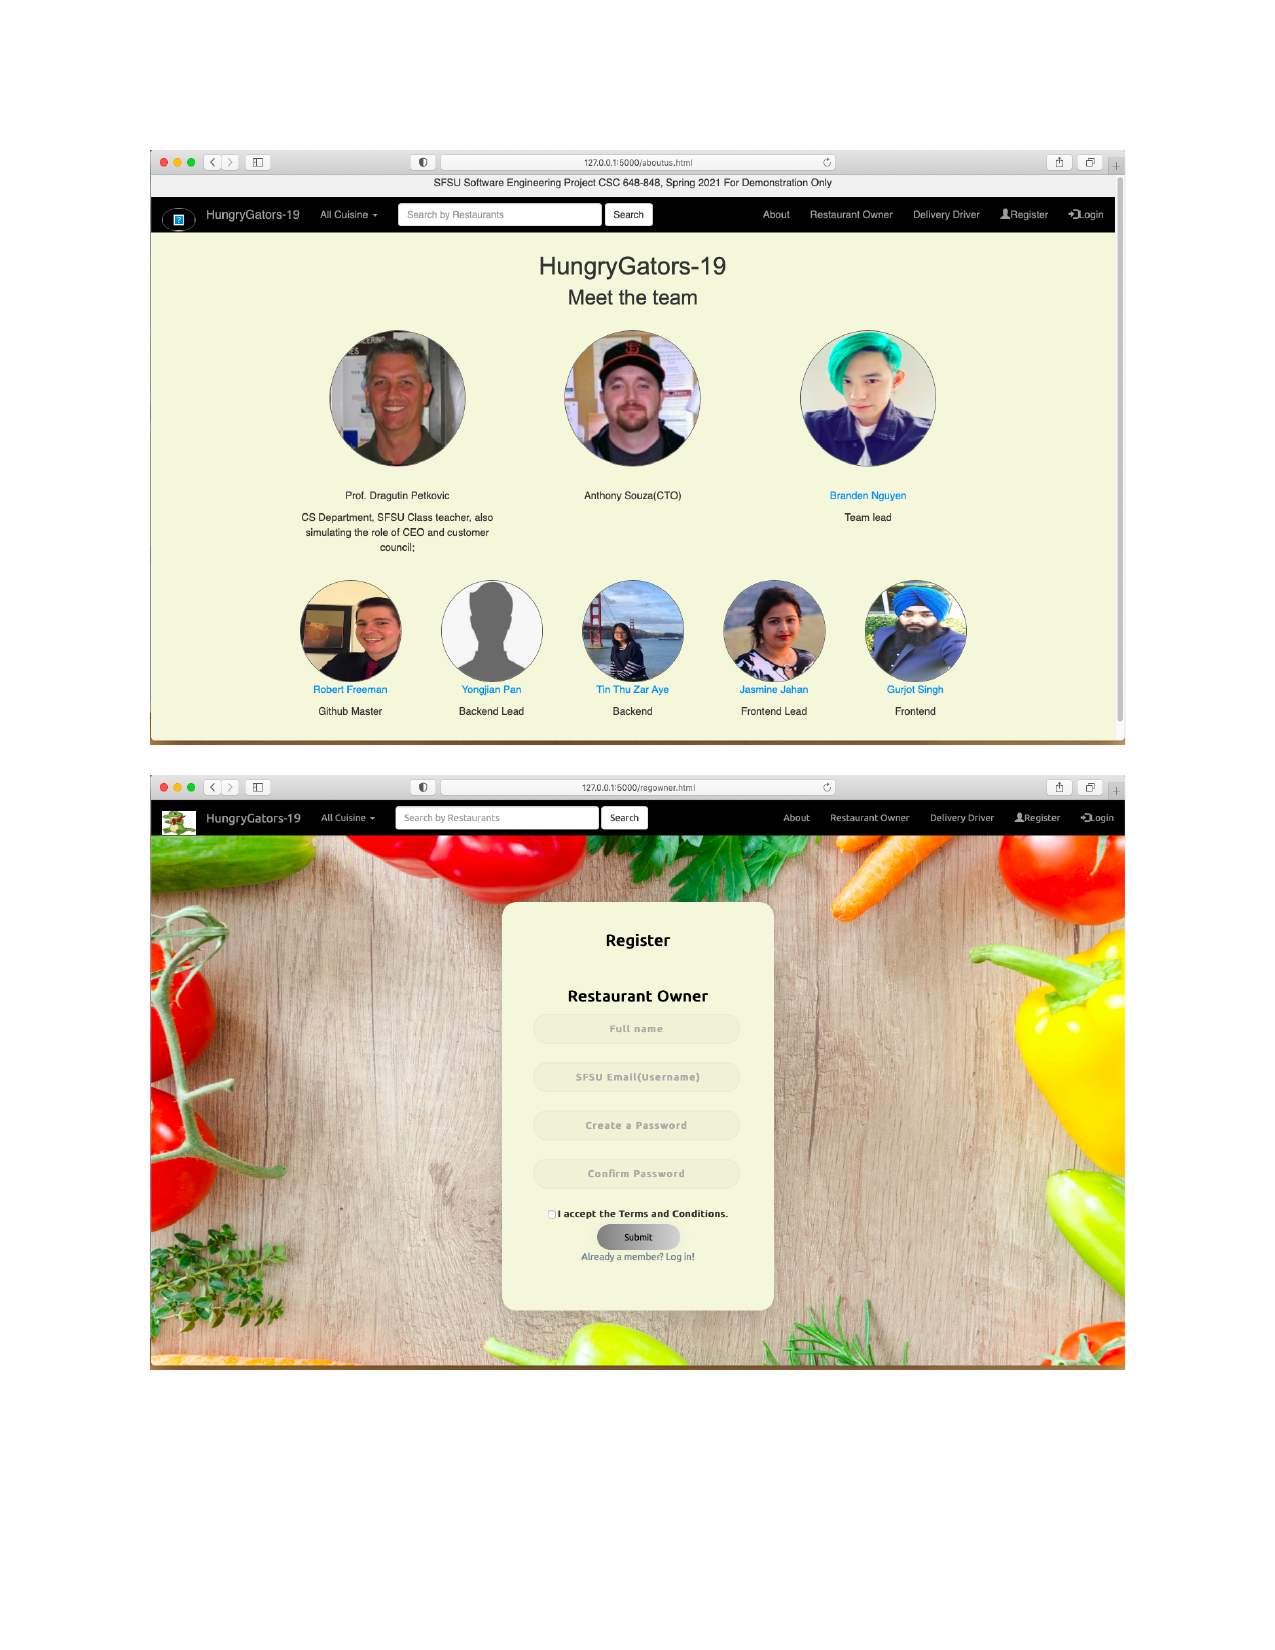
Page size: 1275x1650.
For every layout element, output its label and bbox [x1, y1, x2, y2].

picture [150, 775, 1125, 1370]
picture [150, 150, 1125, 745]
